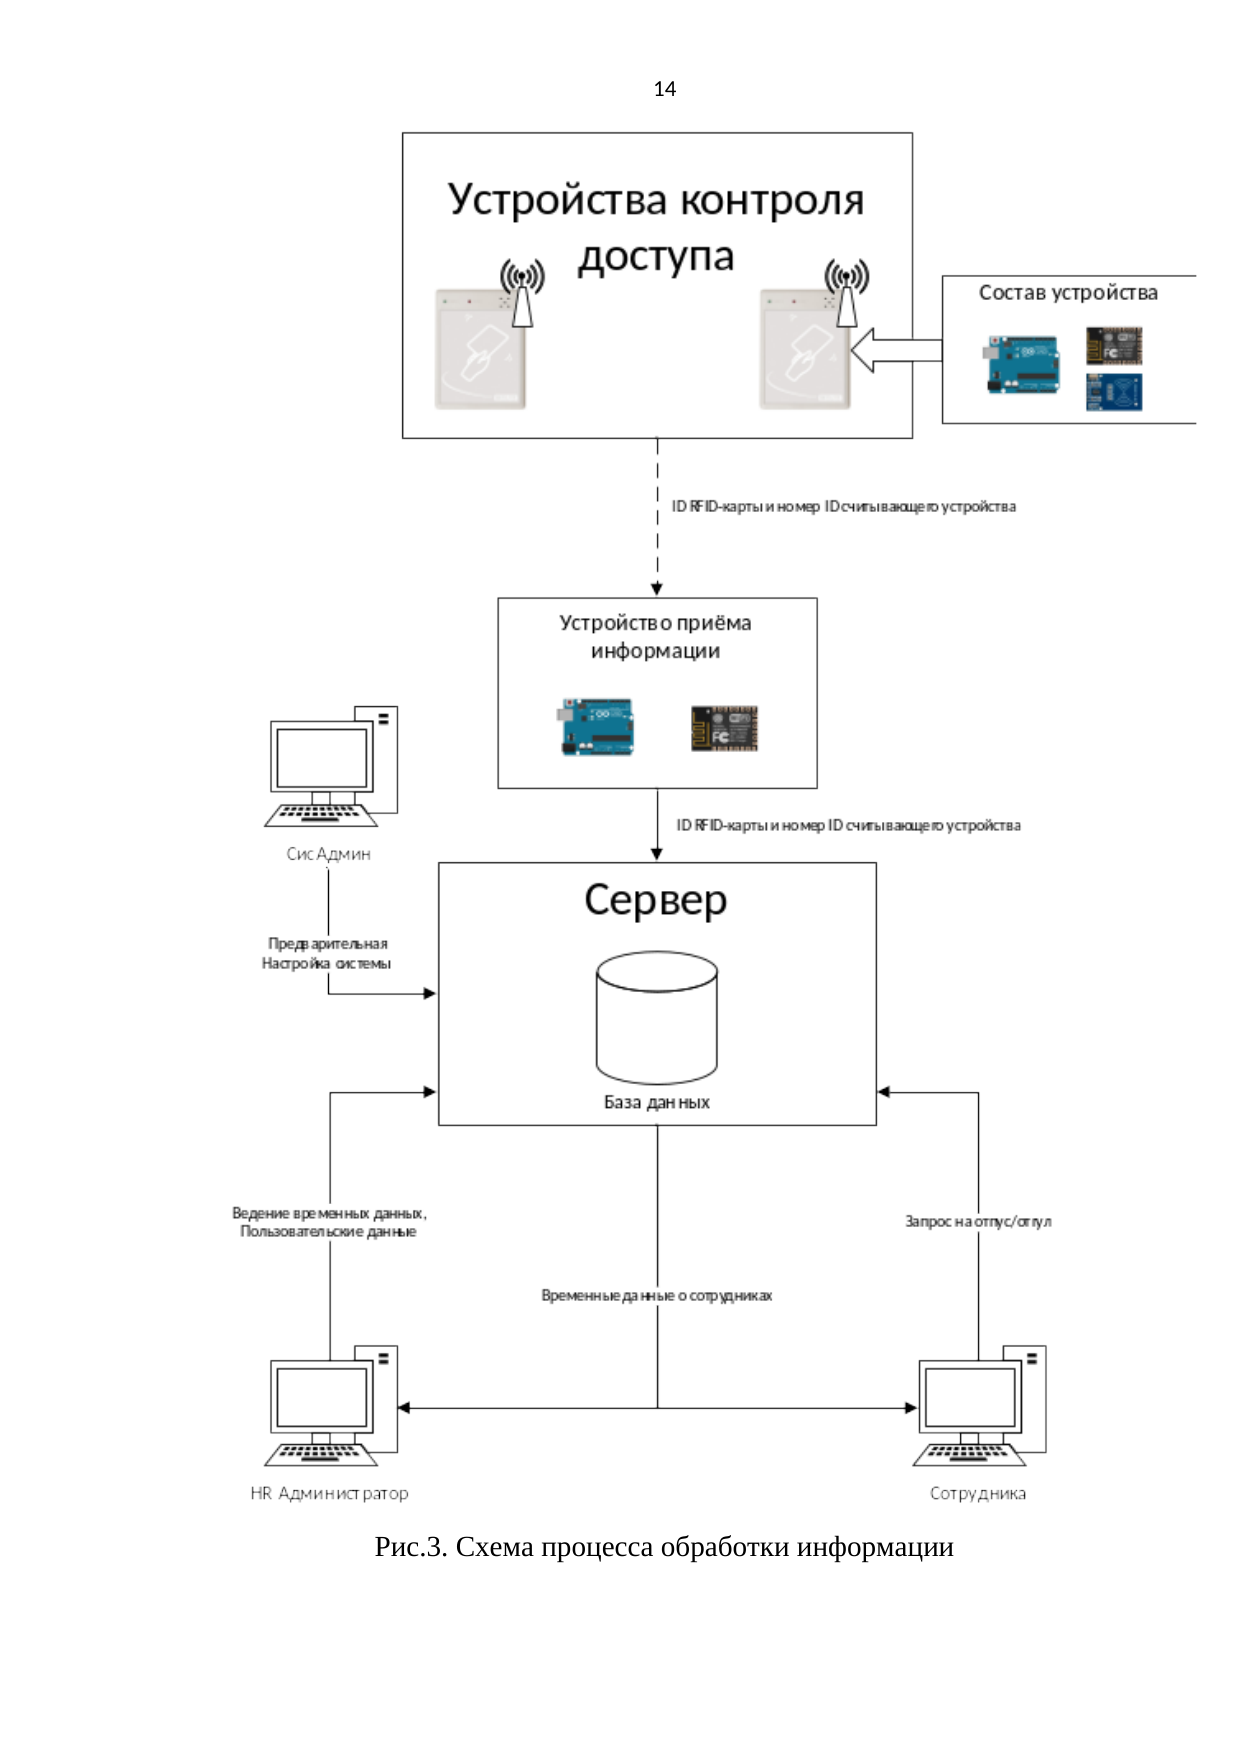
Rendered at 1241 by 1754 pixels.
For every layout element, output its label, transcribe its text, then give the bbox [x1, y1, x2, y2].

text Рис.3. Схема процесса обработки информации [177, 130, 1152, 1563]
